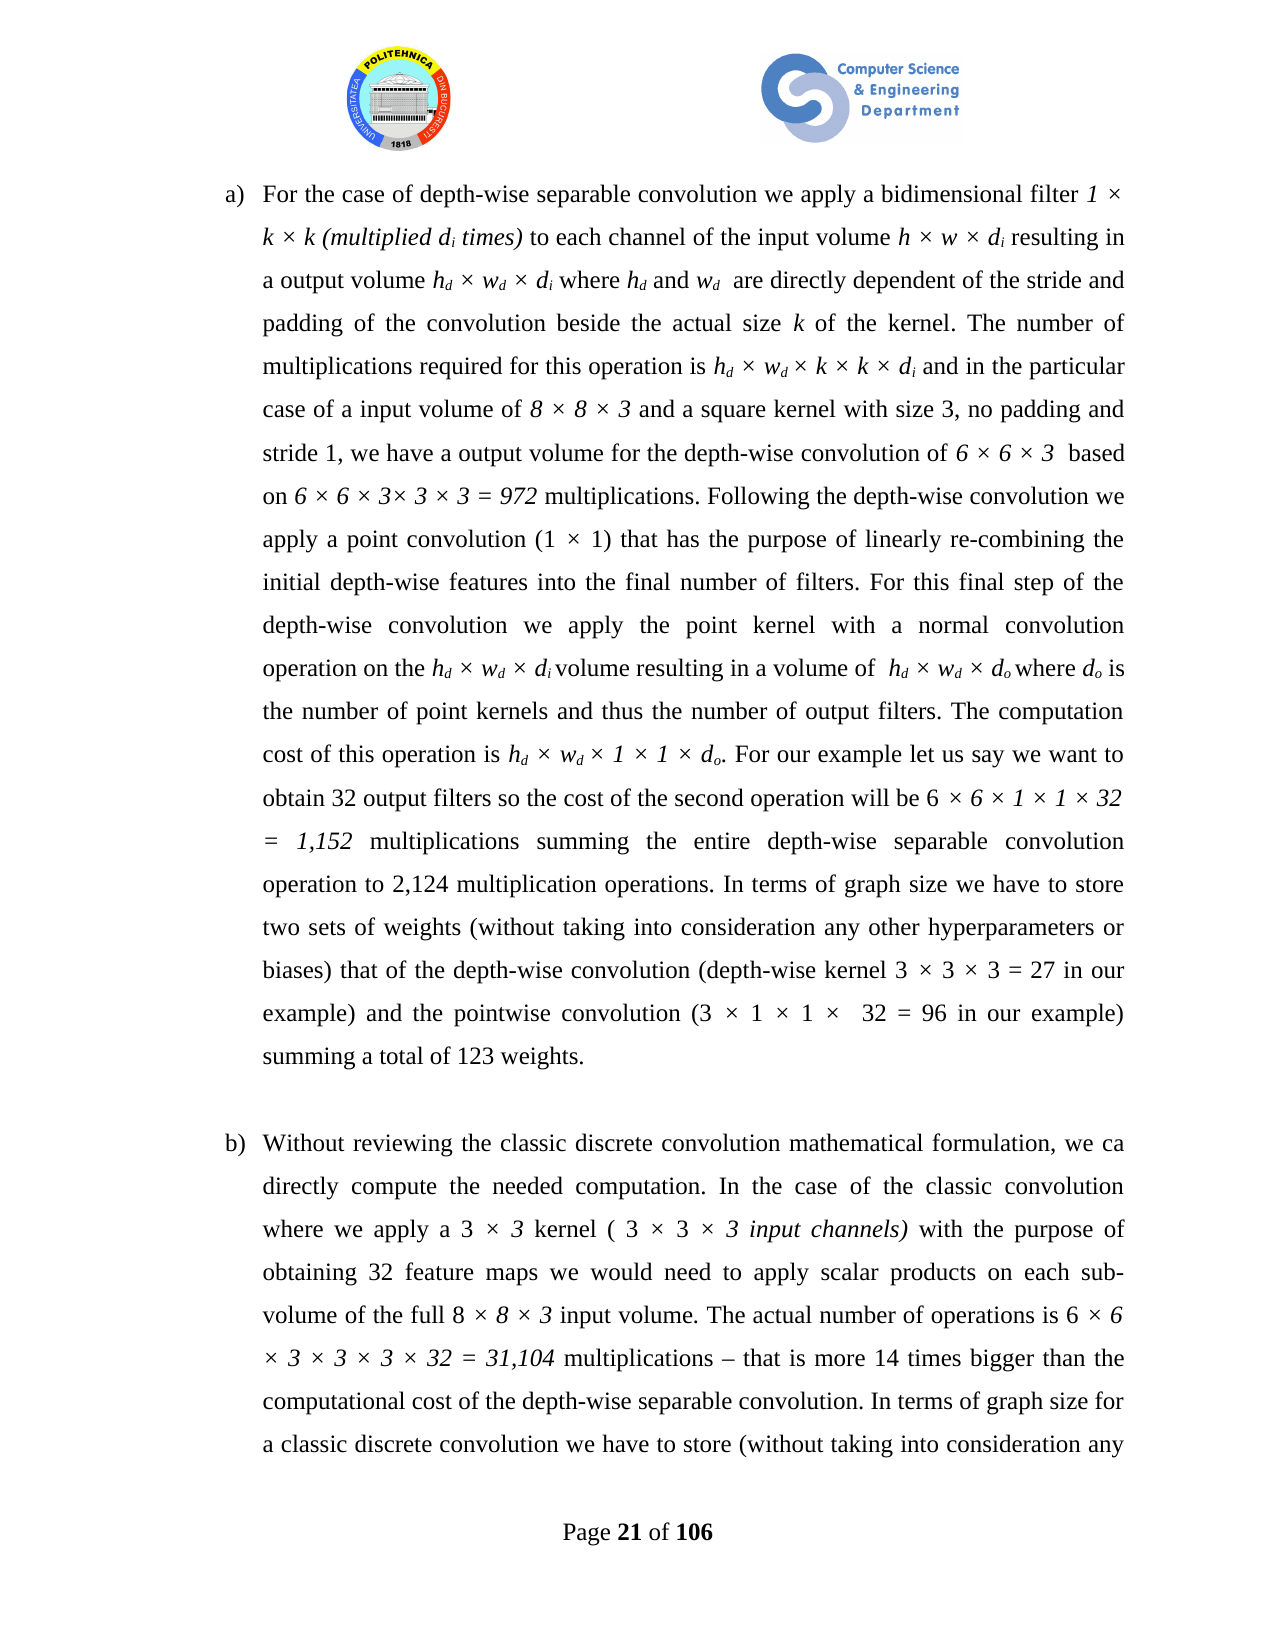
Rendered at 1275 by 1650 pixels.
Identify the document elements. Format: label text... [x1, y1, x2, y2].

picture [346, 46, 451, 151]
list For the case of depth-wise separable convolution we apply a bidimensional filter 1 × k × k (multiplied di times) to each channel of the input volume h × w × di resulting in a output volume hd × wd × di where hd and wd are directly dependent of the stride and padding of the convolution beside the actual size k of the kernel. The number of multiplications required for this operation is hd × wd × k × k × di and in the particular case of a input volume of 8 × 8 × 3 and a square kernel with size 3, no padding and stride 1, we have a output volume for the depth-wise convolution of 6 × 6 × 3 based on 6 × 6 × 3× 3 × 3 = 972 multiplications. Following the depth-wise convolution we apply a point convolution (1 × 1) that has the purpose of linearly re-combining the initial depth-wise features into the final number of filters. For this final step of the depth-wise convolution we apply the point kernel with a normal convolution operation on the hd × wd × di volume resulting in a volume of hd × wd × do where do is the number of point kernels and thus the number of output filters. The computation cost of this operation is hd × wd × 1 × 1 × do. For our example let us say we want to obtain 32 output filters so the cost of the second operation will be 6 × 6 × 1 × 1 × 32 = 1,152 multiplications summing the entire depth-wise separable convolution operation to 2,124 multiplication operations. In terms of graph size we have to store two sets of weights (without taking into consideration any other hyperparameters or biases) that of the depth-wise convolution (depth-wise kernel 3 × 3 × 3 = 27 in our example) and the pointwise convolution (3 × 1 × 1 × 32 = 96 in our example) summing a total of 123 weights. [225, 179, 1125, 1070]
picture [760, 53, 963, 144]
